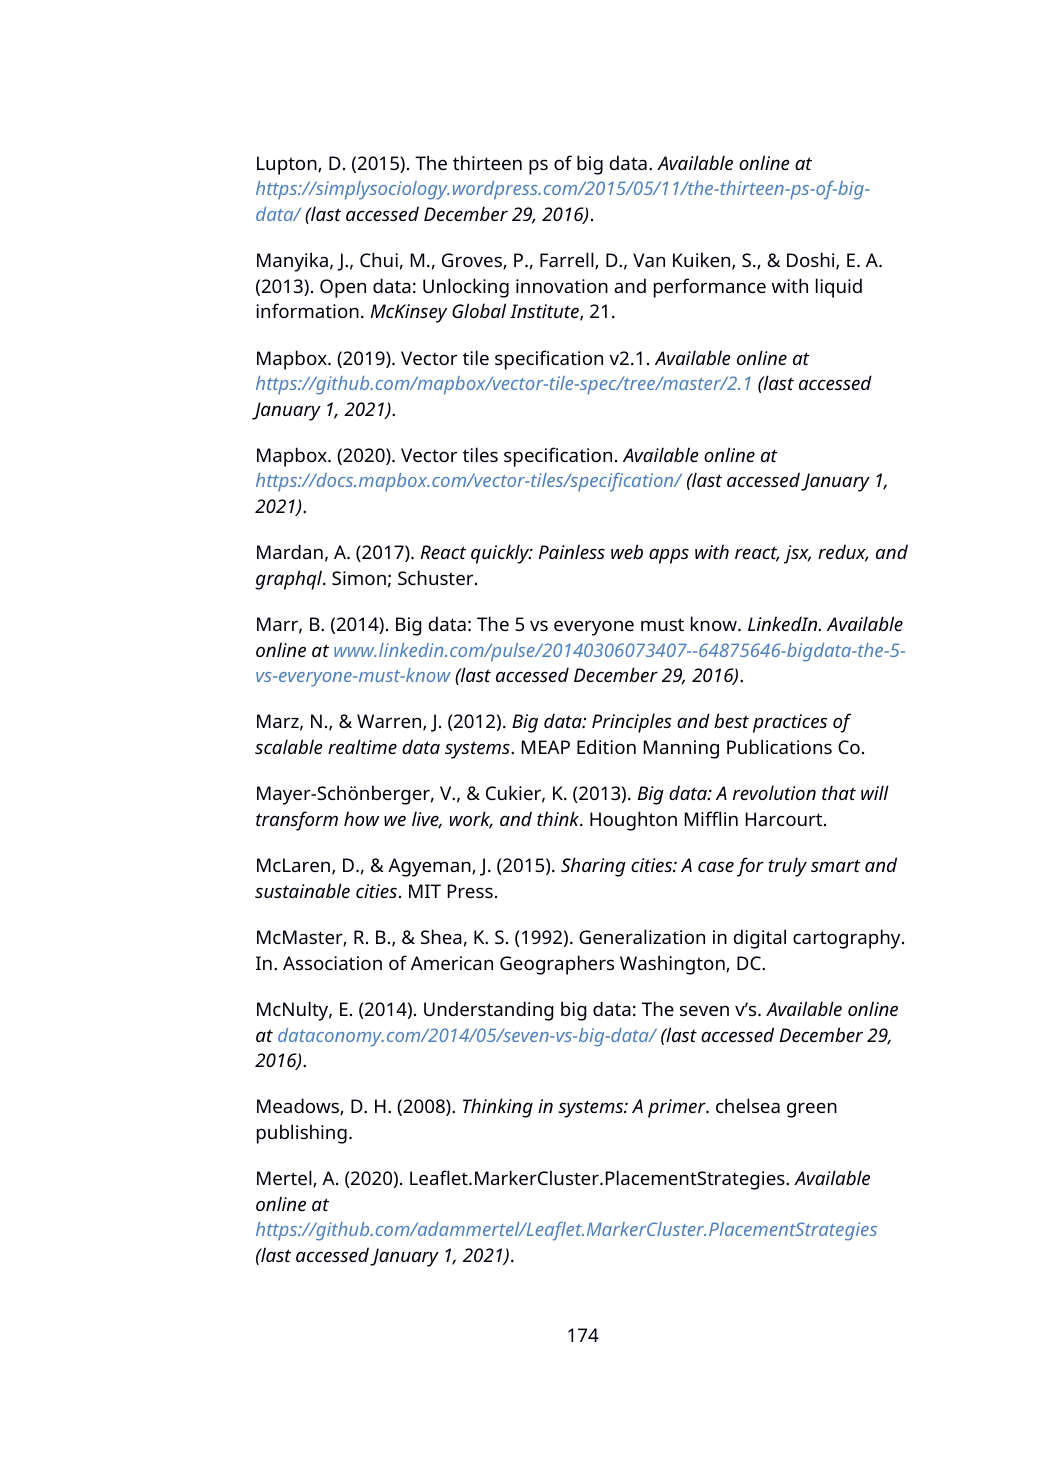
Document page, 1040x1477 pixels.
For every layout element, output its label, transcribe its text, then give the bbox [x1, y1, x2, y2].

text Mayer-Schönberger, V., & Cukier, K. (2013). Big data: A revolution that will transform how we live, work, and think. Houghton Mifflin Harcourt. [255, 781, 910, 832]
text Meadows, D. H. (2008). Thinking in systems: A primer. chelsea green publishing. [255, 1094, 910, 1145]
text Mapbox. (2020). Vector tiles specification. Available online at https://docs.mapbox.com/vector-tiles/specification/ (last accessed January 1, 2021). [255, 442, 910, 519]
text Mardan, A. (2017). React quickly: Painless web apps with react, jsx, redux, and graphql. Simon; Schuster. [255, 539, 910, 591]
text Manyika, J., Chui, M., Groves, P., Farrell, D., Van Kuiken, S., & Doshi, E. A. (2013). Open data: Unlocking innovation and performance with liquid information. McKinsey Global Institute, 21. [255, 247, 910, 324]
text Marz, N., & Warren, J. (2012). Big data: Principles and best practices of scalable realtime data systems. MEAP Edition Manning Publications Co. [255, 709, 910, 760]
text McMaster, R. B., & Shea, K. S. (1992). Generalization in digital cartography. In. Association of American Geographers Washington, DC. [255, 924, 910, 976]
text McLaren, D., & Agyeman, J. (2015). Sharing cities: A case for truly smart and sustainable cities. MIT Press. [255, 853, 910, 904]
text Mapbox. (2019). Vector tile specification v2.1. Available online at https://github.com/mapbox/vector-tile-spec/tree/master/2.1 (last accessed January 1, 2021). [255, 345, 910, 421]
text Mertel, A. (2020). Leaflet.MarkerCluster.PlacementStrategies. Available online at https://github.com/adammertel/Leaflet.MarkerCluster.PlacementStrategies (last accessed January 1, 2021). [255, 1166, 910, 1268]
text McNulty, E. (2014). Understanding big data: The seven v’s. Available online at dataconomy.com/2014/05/seven-vs-big-data/ (last accessed December 29, 2016). [255, 996, 910, 1073]
text Marr, B. (2014). Big data: The 5 vs everyone must know. LinkedIn. Available online at www.linkedin.com/pulse/20140306073407--64875646-bigdata-the-5-vs-everyone-must-know (last accessed December 29, 2016). [255, 611, 910, 688]
text Lupton, D. (2015). The thirteen ps of big data. Available online at https://simplysociology.wordpress.com/2015/05/11/the-thirteen-ps-of-big-data/ (last accessed December 29, 2016). [255, 150, 910, 227]
